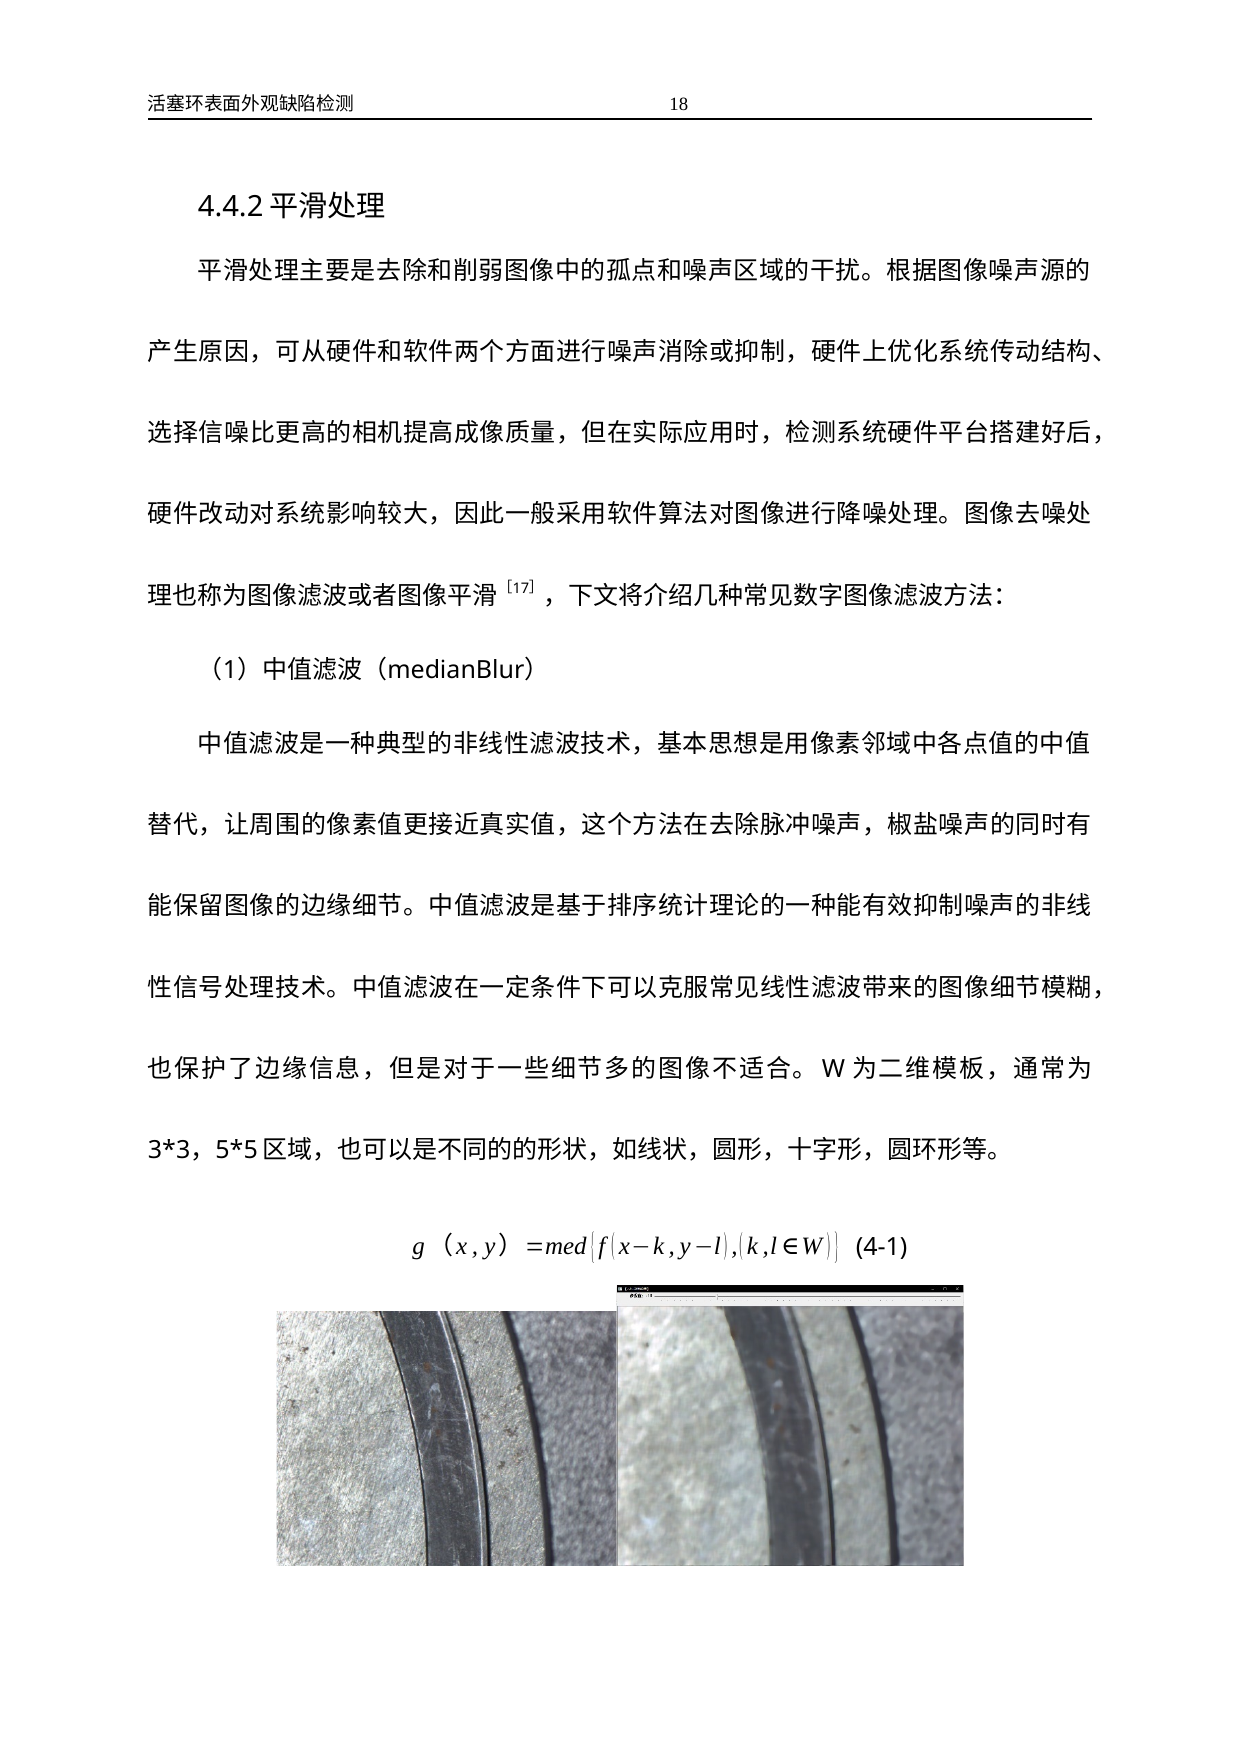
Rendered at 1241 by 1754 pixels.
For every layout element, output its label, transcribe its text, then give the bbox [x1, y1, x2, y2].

text 平滑处理主要是去除和削弱图像中的孤点和噪声区域的干扰。根据图像噪声源的产生原因，可从硬件和软件两个方面进行噪声消除或抑制，硬件上优化系统传动结构、选择信噪比更高的相机提高成像质量，但在实际应用时，检测系统硬件平台搭建好后，硬件改动对系统影响较大，因此一般采用软件算法对图像进行降噪处理。图像去噪处理也称为图像滤波或者图像平滑［17］，下文将介绍几种常见数字图像滤波方法： [148, 236, 1092, 626]
text （1）中值滤波（medianBlur） [148, 635, 1092, 700]
text (4-1) [185, 1214, 1090, 1279]
text 中值滤波是一种典型的非线性滤波技术，基本思想是用像素邻域中各点值的中值替代，让周围的像素值更接近真实值，这个方法在去除脉冲噪声，椒盐噪声的同时有能保留图像的边缘细节。中值滤波是基于排序统计理论的一种能有效抑制噪声的非线性信号处理技术。中值滤波在一定条件下可以克服常见线性滤波带来的图像细节模糊，也保护了边缘信息，但是对于一些细节多的图像不适合。W为二维模板，通常为3*3，5*5区域，也可以是不同的的形状，如线状，圆形，十字形，圆环形等。 [148, 709, 1092, 1180]
text 4.4.2平滑处理 [148, 171, 1090, 236]
picture [276, 1285, 964, 1566]
